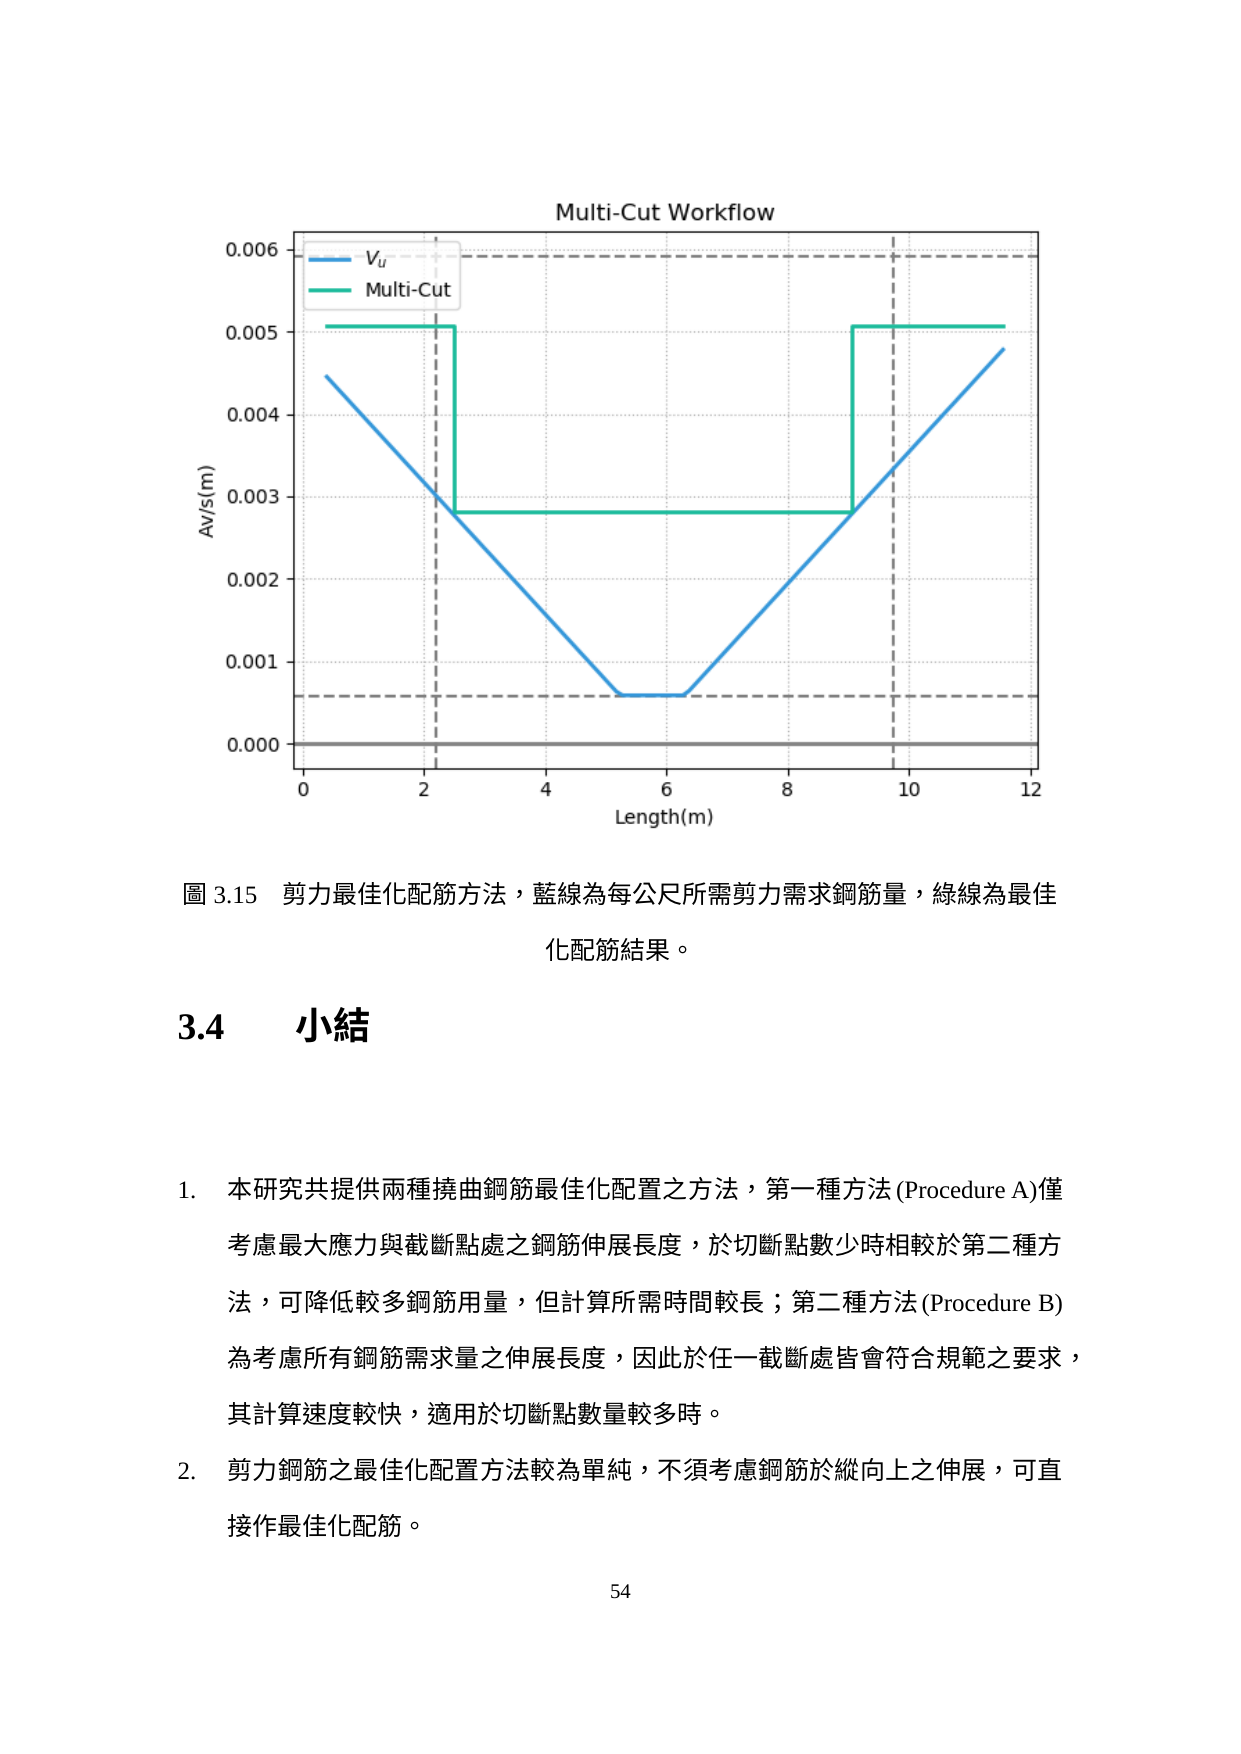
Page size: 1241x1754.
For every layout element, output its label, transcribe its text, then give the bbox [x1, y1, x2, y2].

picture [177, 184, 1063, 849]
subtitle 小結 [177, 985, 1063, 1060]
list 本研究共提供兩種撓曲鋼筋最佳化配置之方法，第一種方法(Procedure A)僅考慮最大應力與截斷點處之鋼筋伸展長度，於切斷點數少時相較於第二種方法，可降低較多鋼筋用量，但計算所需時間較長；第二種方法(Procedure B)為考慮所有鋼筋需求量之伸展長度，因此於任一截斷處皆會符合規範之要求，其計算速度較快，適用於切斷點數量較多時。 [177, 1169, 1063, 1431]
list 剪力鋼筋之最佳化配置方法較為單純，不須考慮鋼筋於縱向上之伸展，可直接作最佳化配筋。 [177, 1449, 1063, 1543]
